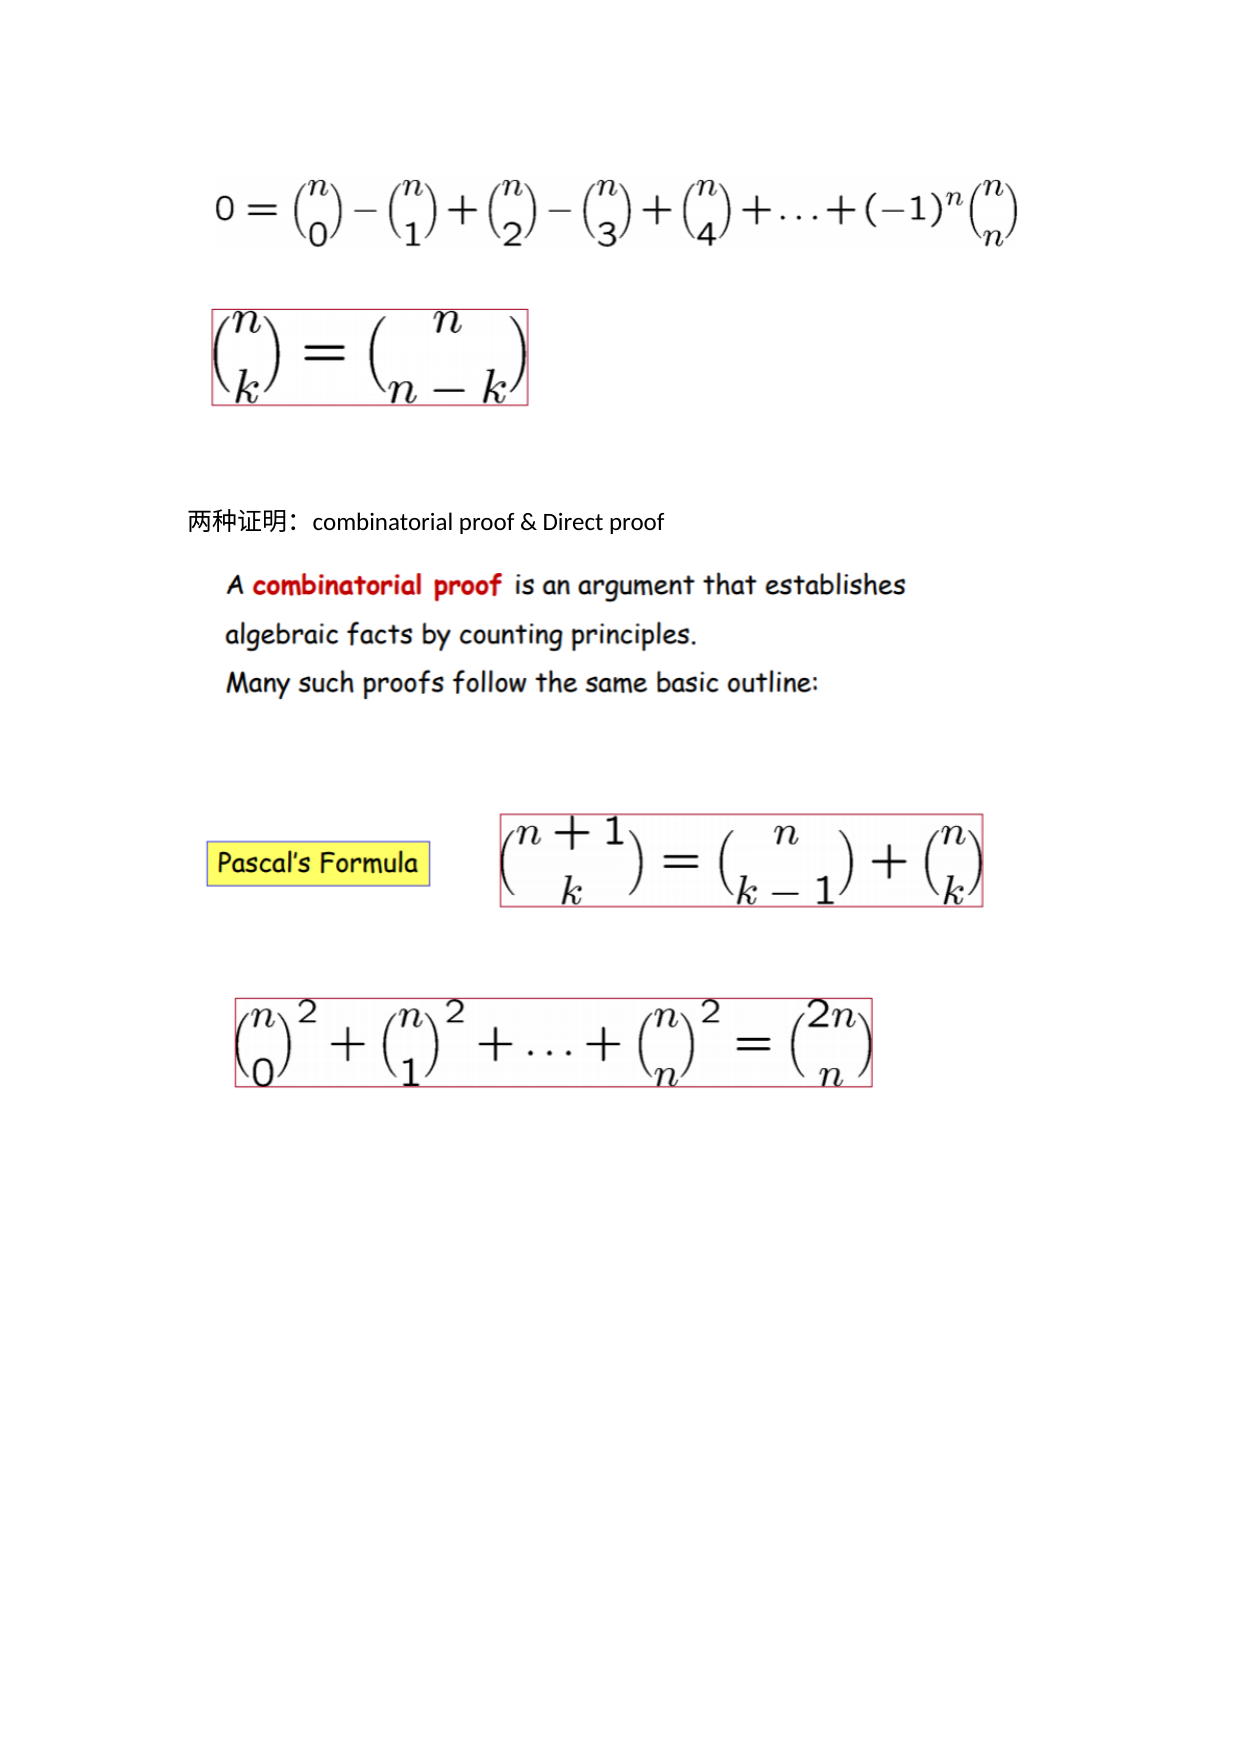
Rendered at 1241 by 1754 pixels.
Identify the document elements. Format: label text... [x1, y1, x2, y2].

picture [187, 779, 1042, 919]
picture [187, 974, 899, 1109]
picture [187, 162, 1046, 271]
picture [187, 552, 946, 719]
text 两种证明：combinatorial proof & Direct proof [187, 487, 1053, 552]
picture [187, 292, 561, 415]
